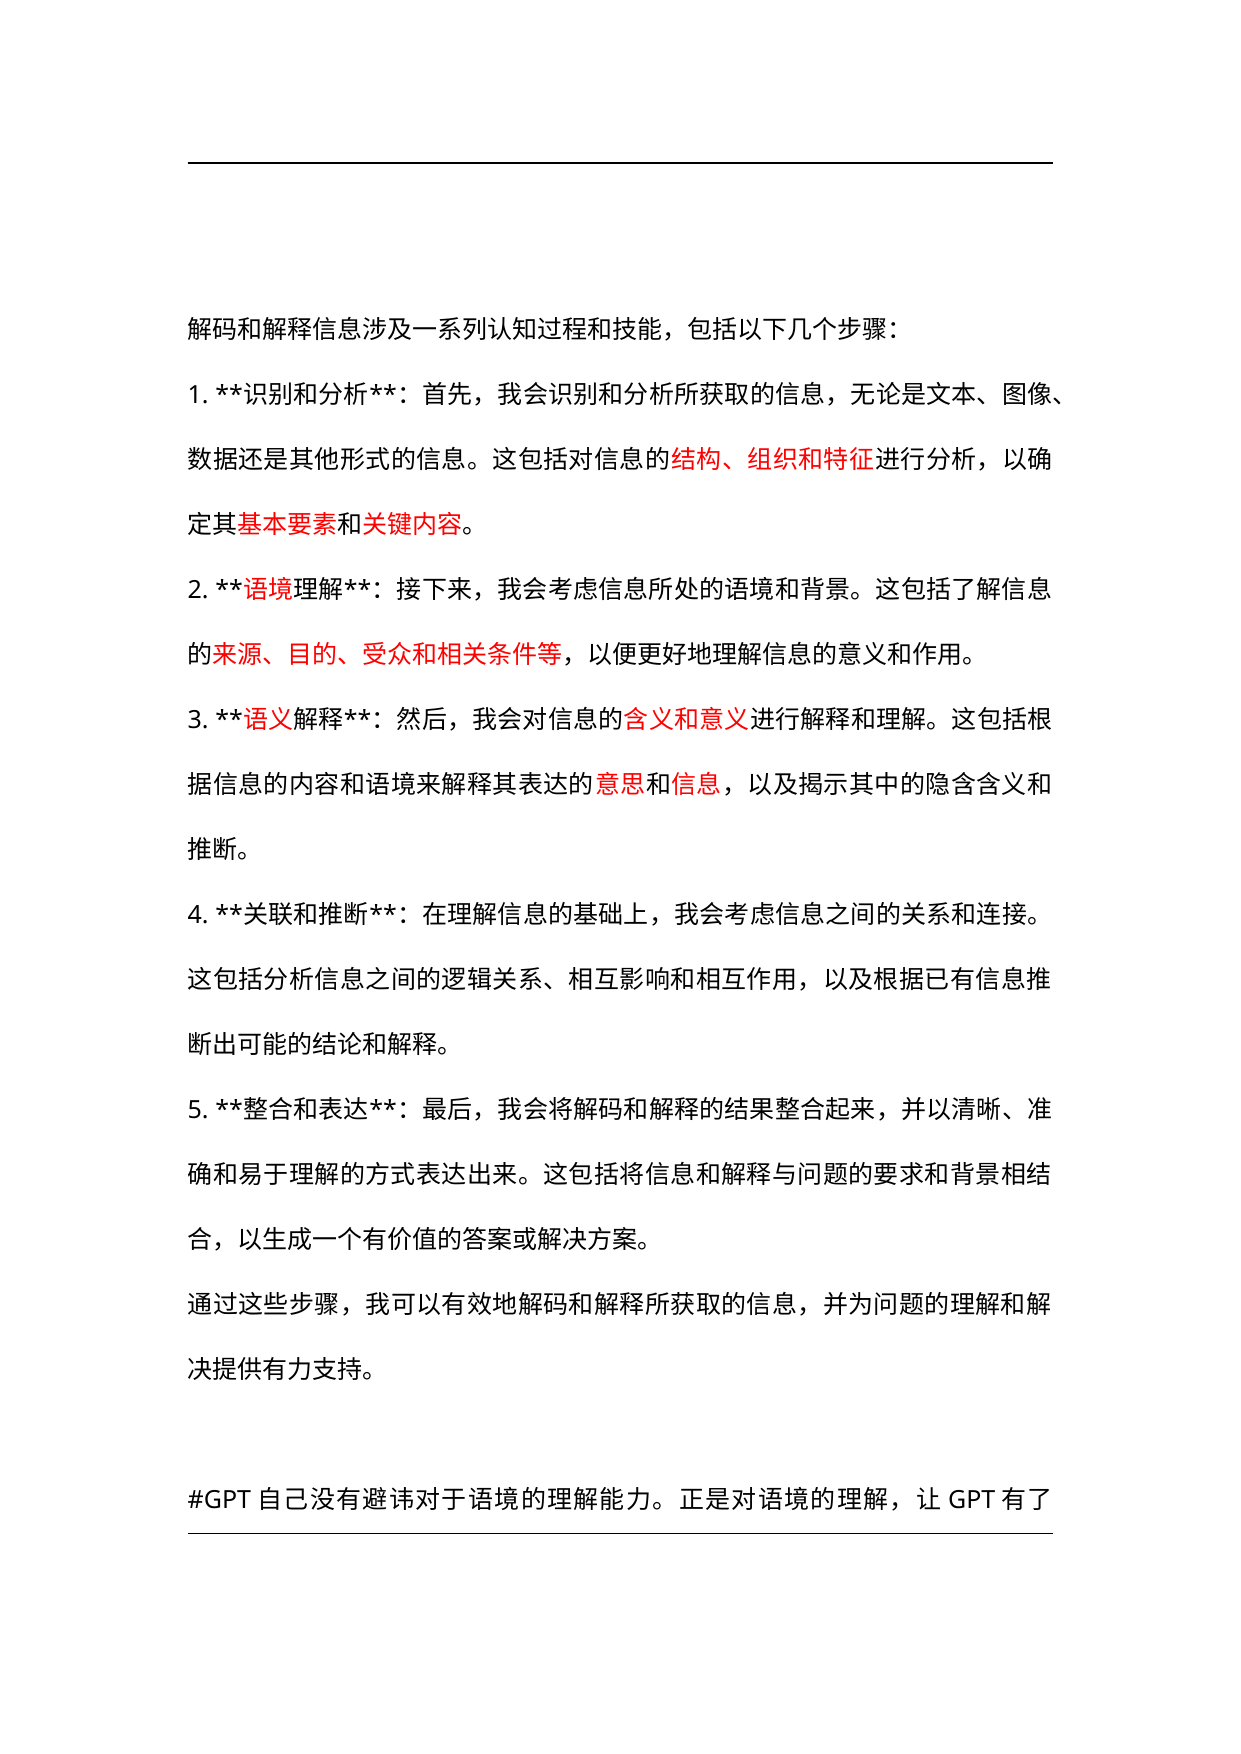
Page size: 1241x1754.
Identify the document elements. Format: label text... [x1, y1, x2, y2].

text 2. **语境理解**：接下来，我会考虑信息所处的语境和背景。这包括了解信息的来源、目的、受众和相关条件等，以便更好地理解信息的意义和作用。 [187, 556, 1053, 686]
text 解码和解释信息涉及一系列认知过程和技能，包括以下几个步骤： [187, 296, 1053, 361]
text 1. **识别和分析**：首先，我会识别和分析所获取的信息，无论是文本、图像、数据还是其他形式的信息。这包括对信息的结构、组织和特征进行分析，以确定其基本要素和关键内容。 [187, 361, 1053, 556]
text 5. **整合和表达**：最后，我会将解码和解释的结果整合起来，并以清晰、准确和易于理解的方式表达出来。这包括将信息和解释与问题的要求和背景相结合，以生成一个有价值的答案或解决方案。 [187, 1076, 1053, 1271]
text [187, 1462, 1053, 1534]
text 3. **语义解释**：然后，我会对信息的含义和意义进行解释和理解。这包括根据信息的内容和语境来解释其表达的意思和信息，以及揭示其中的隐含含义和推断。 [187, 686, 1053, 881]
text 4. **关联和推断**：在理解信息的基础上，我会考虑信息之间的关系和连接。这包括分析信息之间的逻辑关系、相互影响和相互作用，以及根据已有信息推断出可能的结论和解释。 [187, 881, 1053, 1076]
text 通过这些步骤，我可以有效地解码和解释所获取的信息，并为问题的理解和解决提供有力支持。 [187, 1271, 1053, 1401]
